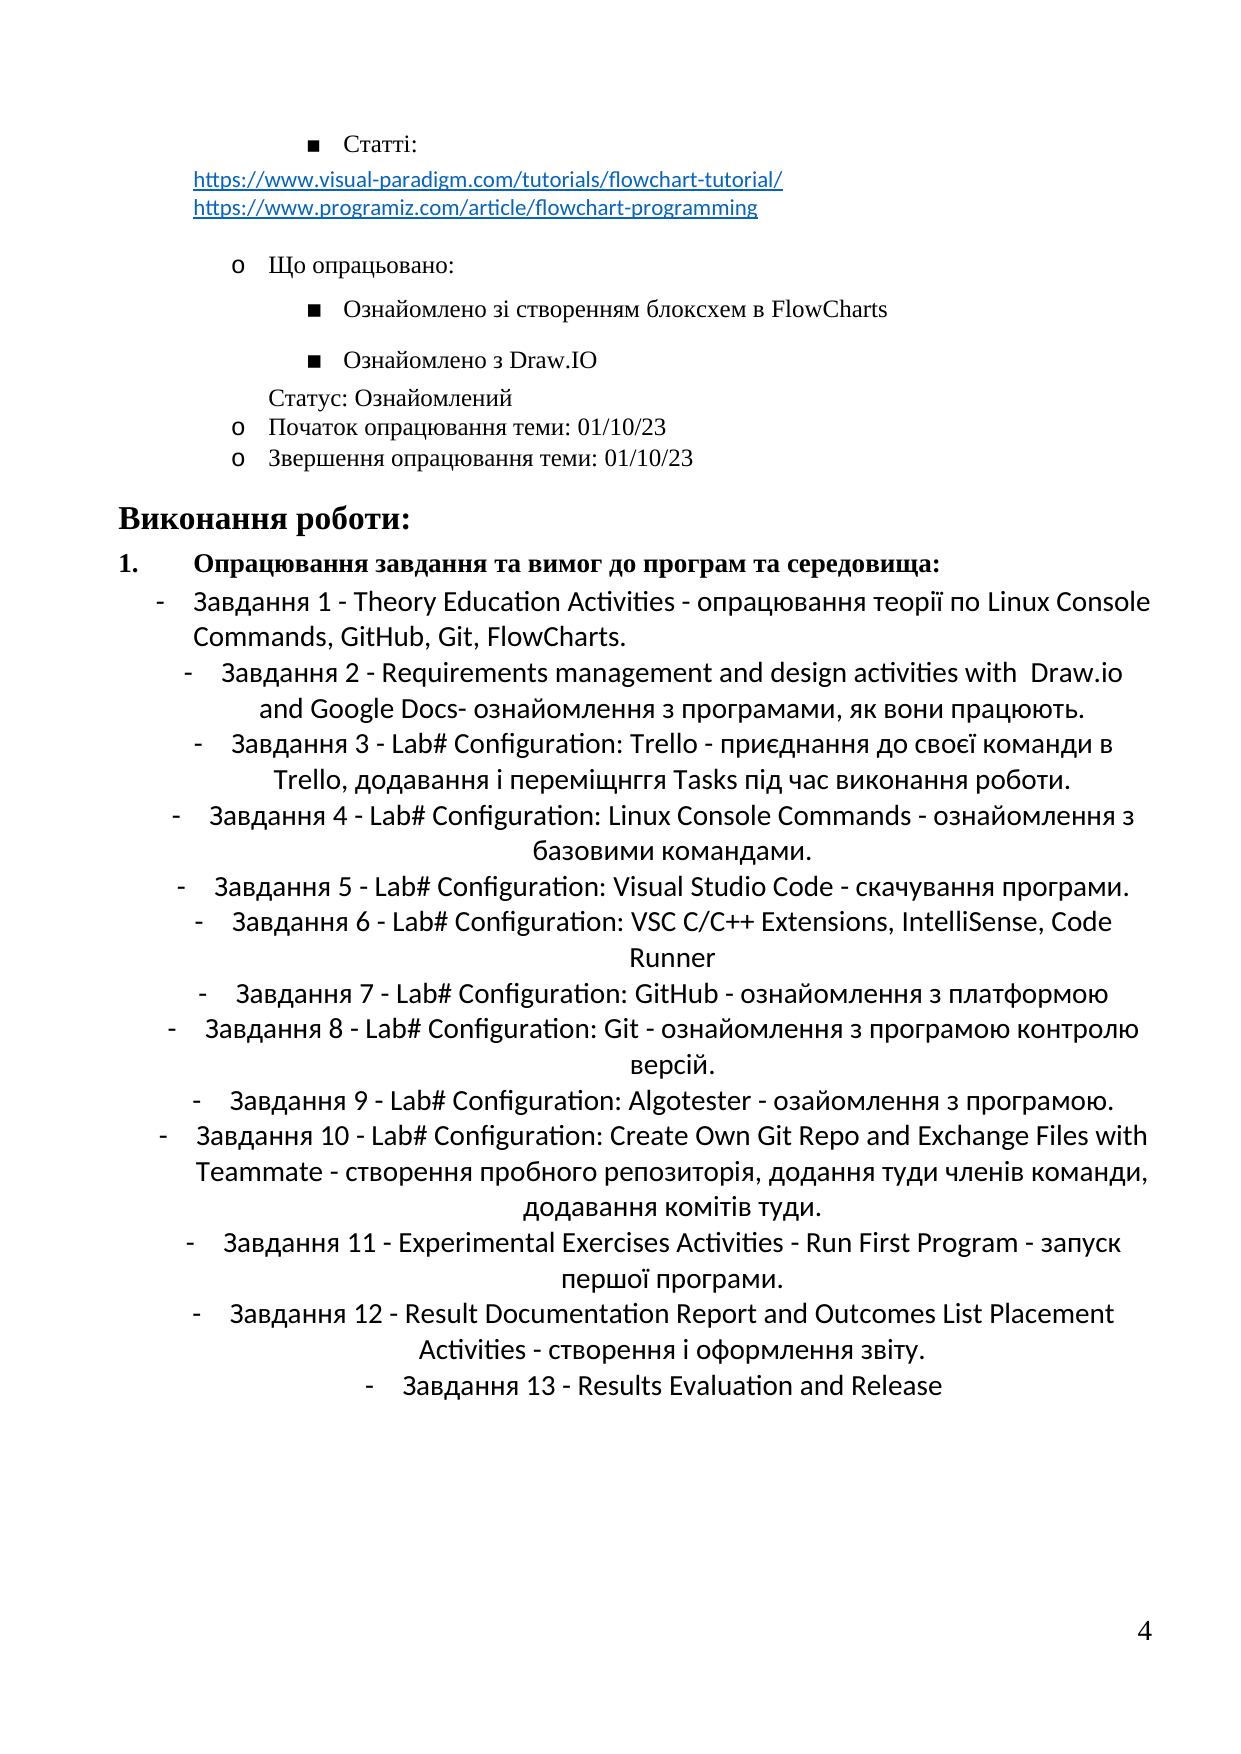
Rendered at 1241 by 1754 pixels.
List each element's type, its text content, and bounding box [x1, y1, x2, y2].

list Завдання 10 - Lab# Configuration: Create Own Git Repo and Exchange Files with Teammate - створення пробного репозиторія, додання туди членів команди, додавання комітів туди. [156, 1117, 1152, 1224]
list Початок опрацювання теми: 01/10/23 [231, 412, 1152, 443]
list Завдання 1 - Theory Education Activities - опрацювання теорії по Linux Console Commands, GitHub, Git, FlowCharts. [156, 583, 1152, 654]
list Ознайомлено з Draw.IO [306, 332, 1152, 383]
text https://www.programiz.com/article/flowchart-programming [118, 193, 1152, 221]
list Завдання 13 - Results Evaluation and Release [156, 1367, 1152, 1402]
subtitle 1. Опрацювання завдання та вимог до програм та середовища: [118, 547, 1152, 578]
list Завдання 7 - Lab# Configuration: GitHub - ознайомлення з платформою [156, 975, 1152, 1010]
list Завдання 11 - Experimental Exercises Activities - Run First Program - запуск першої програми. [156, 1224, 1152, 1295]
list Завдання 8 - Lab# Configuration: Git - ознайомлення з програмою контролю версій. [156, 1010, 1152, 1082]
list Статті: [306, 118, 1152, 165]
list Завдання 5 - Lab# Configuration: Visual Studio Code - скачування програми. [156, 868, 1152, 903]
list Завдання 9 - Lab# Configuration: Algotester - озайомлення з програмою. [156, 1082, 1152, 1117]
list Що опрацьовано: [231, 250, 1152, 281]
list Ознайомлено зі створенням блоксхем в FlowCharts [306, 281, 1152, 332]
subtitle Виконання роботи: [118, 499, 1152, 537]
list Завдання 6 - Lab# Configuration: VSC C/C++ Extensions, IntelliSense, Code Runner [156, 903, 1152, 975]
text https://www.visual-paradigm.com/tutorials/flowchart-tutorial/ [193, 165, 1152, 193]
list Завдання 4 - Lab# Configuration: Linux Console Commands - ознайомлення з базовими командами. [156, 797, 1152, 868]
list Завдання 3 - Lab# Configuration: Trello - приєднання до своєї команди в Trello, додавання і переміщнггя Tasks під час виконання роботи. [156, 725, 1152, 797]
list Завдання 12 - Result Documentation Report and Outcomes List Placement Activities - створення і оформлення звіту. [156, 1295, 1152, 1367]
list Звершення опрацювання теми: 01/10/23 [231, 443, 1152, 474]
list Завдання 2 - Requirements management and design activities with Draw.io and Google Docs- ознайомлення з програмами, як вони працюють. [156, 654, 1152, 725]
text Статус: Ознайомлений [193, 383, 1152, 412]
